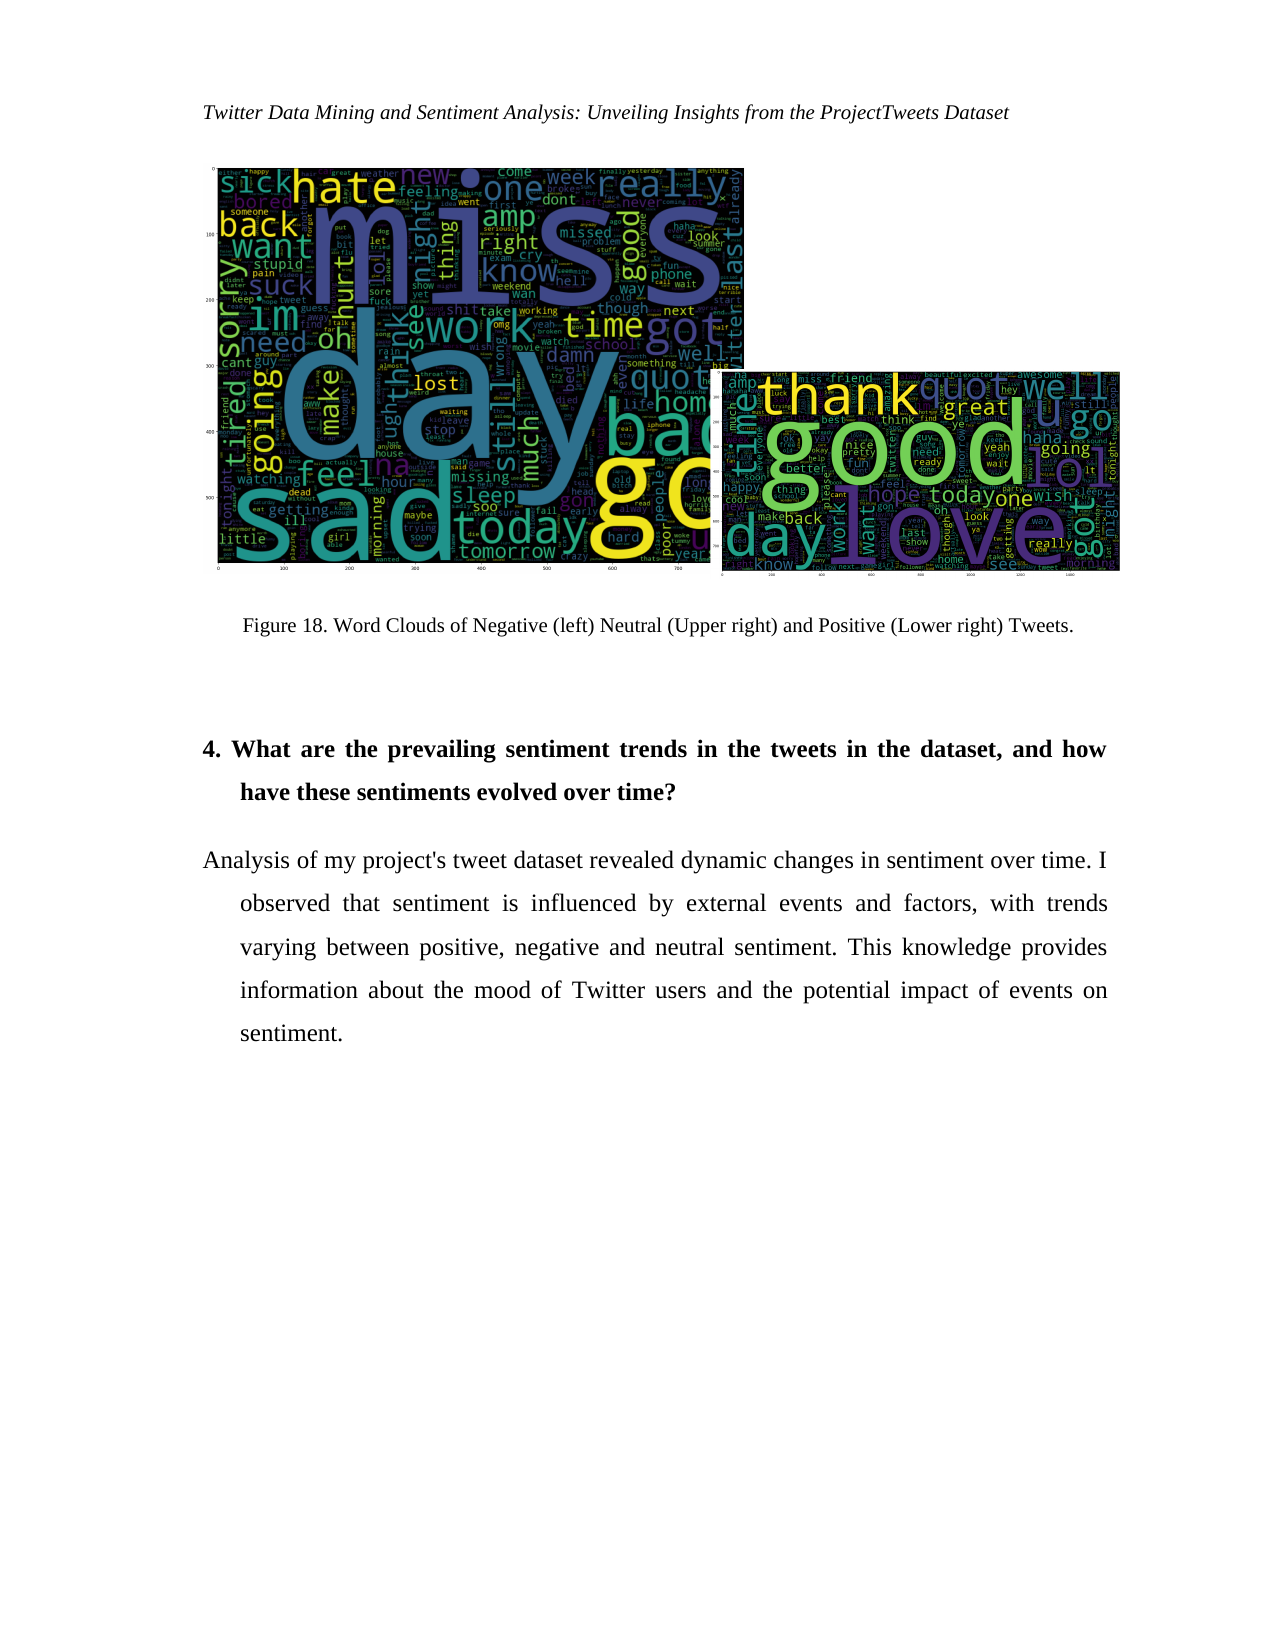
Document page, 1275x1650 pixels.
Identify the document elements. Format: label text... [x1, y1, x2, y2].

picture [202, 163, 1122, 579]
text Analysis of my project's tweet dataset revealed dynamic changes in sentiment over time. I observed that sentiment is influenced by external events and factors, with trends varying between positive, negative and neutral sentiment. This knowledge provides information about the mood of Twitter users and the potential impact of events on sentiment. [202, 845, 1109, 1047]
subtitle 4. What are the prevailing sentiment trends in the tweets in the dataset, and how have these sentiments evolved over time? [202, 734, 1109, 806]
subtitle Figure 18. Word Clouds of Negative (left) Neutral (Upper right) and Positive (Lower right) Tweets. [202, 613, 1109, 637]
